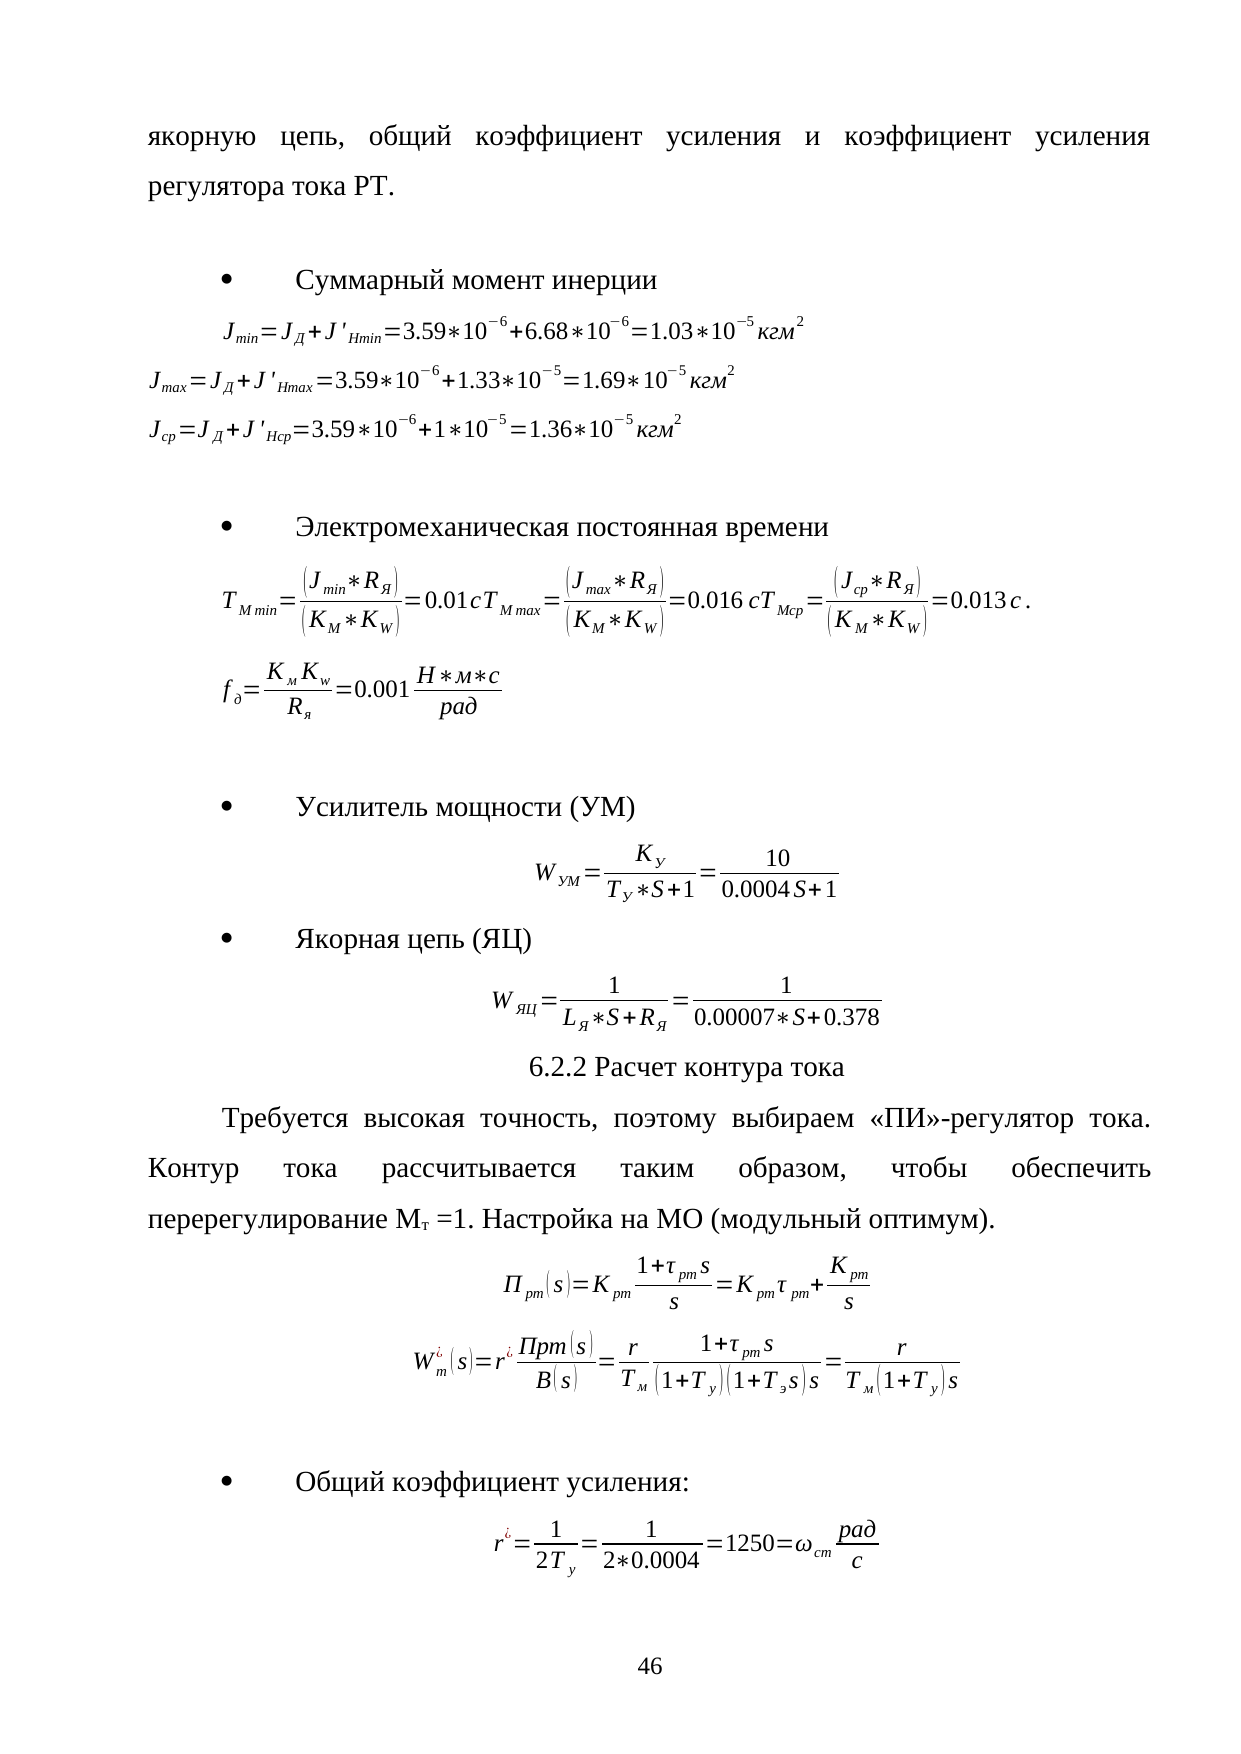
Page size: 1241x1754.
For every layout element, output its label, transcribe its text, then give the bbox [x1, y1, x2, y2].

list Электромеханическая постоянная времени [148, 509, 1152, 543]
list Суммарный момент инерции [148, 262, 1152, 296]
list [148, 118, 1152, 202]
list Усилитель мощности (УМ) [148, 789, 1152, 823]
list Общий коэффициент усиления: [148, 1464, 1152, 1498]
list Якорная цепь (ЯЦ) [148, 921, 1152, 955]
text Требуется высокая точность, поэтому выбираем «ПИ»-регулятор тока. Контур тока рассчитывается таким образом, чтобы обеспечить перерегулирование Мт =1. Настройка на МО (модульный оптимум). [148, 1100, 1152, 1234]
subtitle 6.2.2 Расчет контура тока [148, 1049, 1152, 1083]
